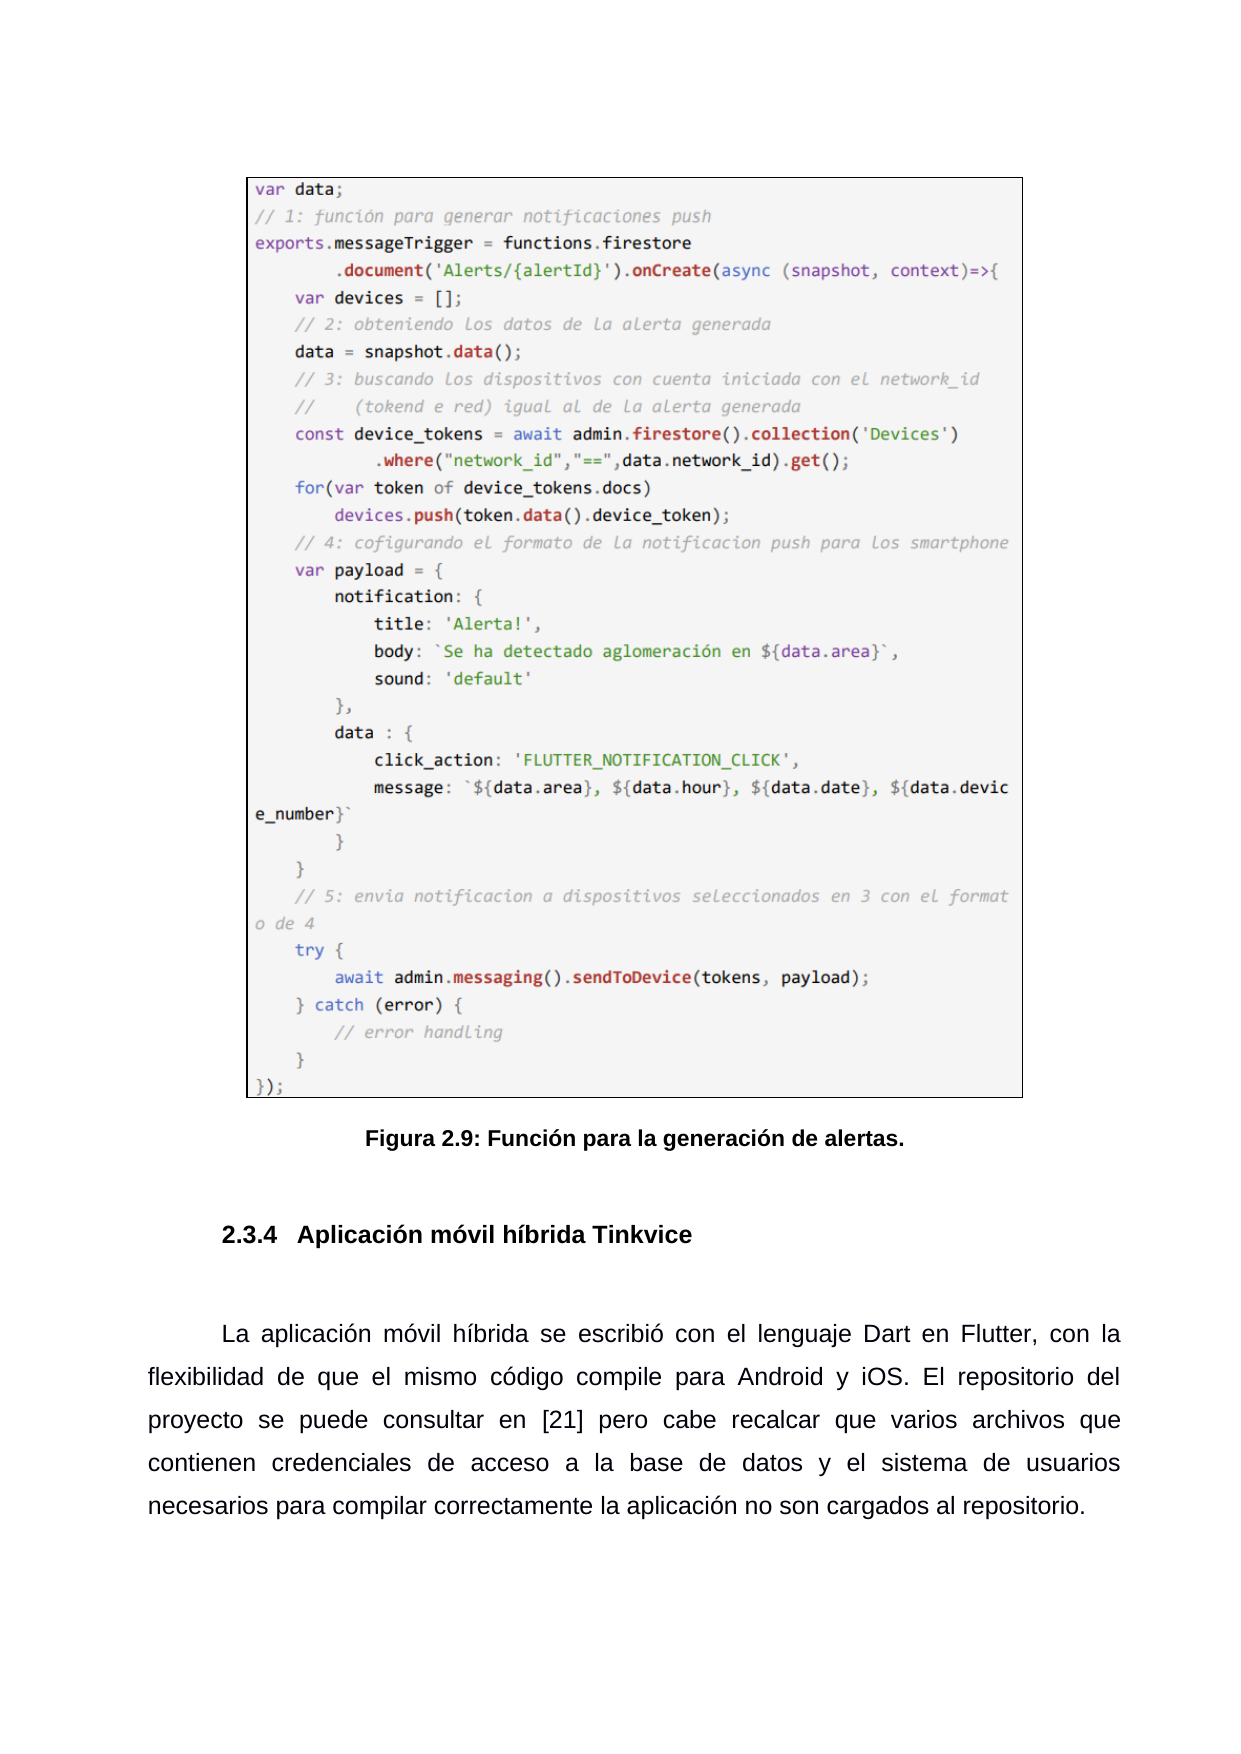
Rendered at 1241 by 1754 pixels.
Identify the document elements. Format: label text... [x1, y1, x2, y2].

subtitle Aplicación móvil híbrida Tinkvice [222, 1220, 1122, 1248]
picture [248, 178, 1022, 1097]
text La aplicación móvil híbrida se escribió con el lenguaje Dart en Flutter, con la flexibilidad de que el mismo código compile para Android y iOS. El repositorio del proyecto se puede consultar en pero cabe recalcar que varios archivos que contienen credenciales de acceso a la base de datos y el sistema de usuarios necesarios para compilar correctamente la aplicación no son cargados al repositorio. [148, 1318, 1122, 1520]
